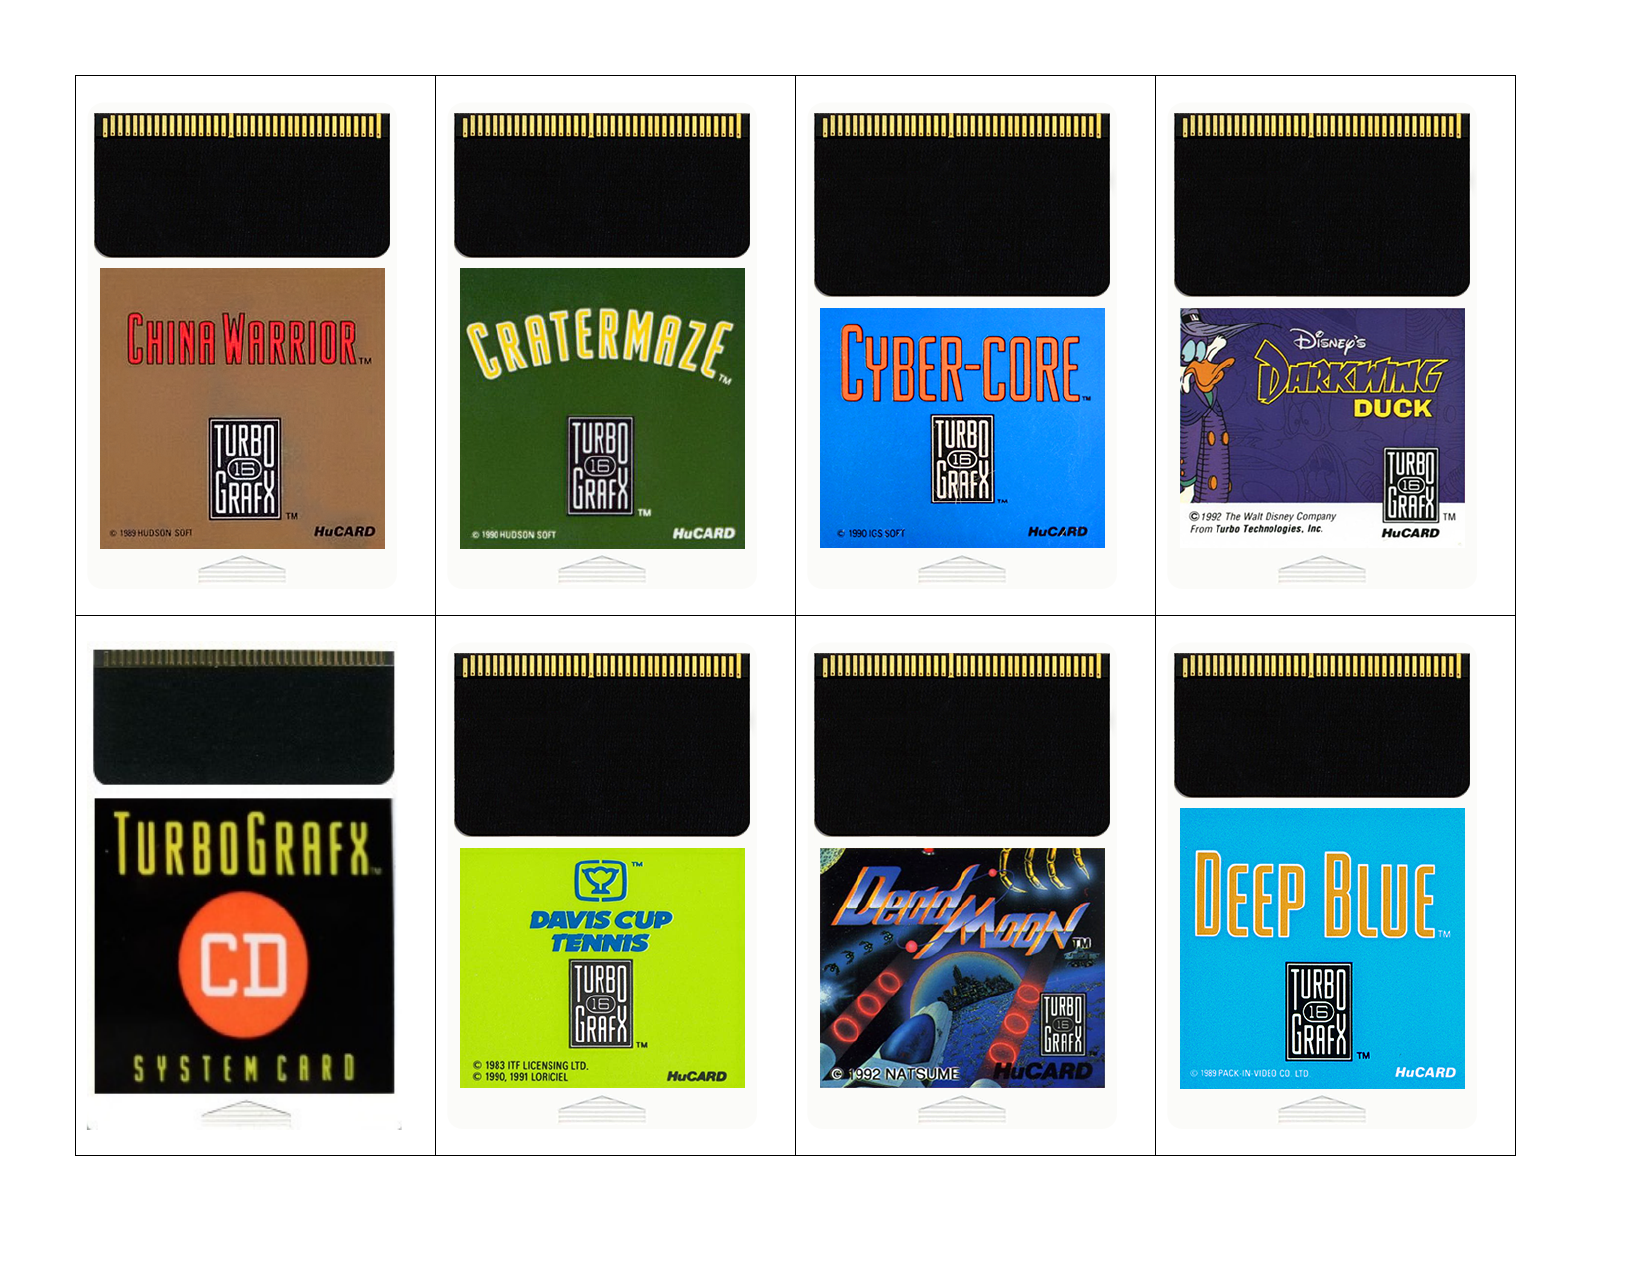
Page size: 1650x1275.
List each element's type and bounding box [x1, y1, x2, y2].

table_cell [436, 616, 795, 1155]
table_cell [796, 616, 1155, 1155]
picture [446, 101, 758, 590]
table_header [1156, 76, 1515, 615]
table_header [76, 76, 435, 615]
picture [446, 641, 758, 1130]
table_cell [1156, 616, 1515, 1155]
picture [1166, 101, 1478, 590]
table_cell [76, 616, 435, 1155]
picture [86, 641, 402, 1130]
picture [806, 101, 1118, 590]
picture [1166, 641, 1478, 1130]
picture [86, 101, 398, 590]
picture [806, 641, 1118, 1130]
table_header [436, 76, 795, 615]
table_header [796, 76, 1155, 615]
